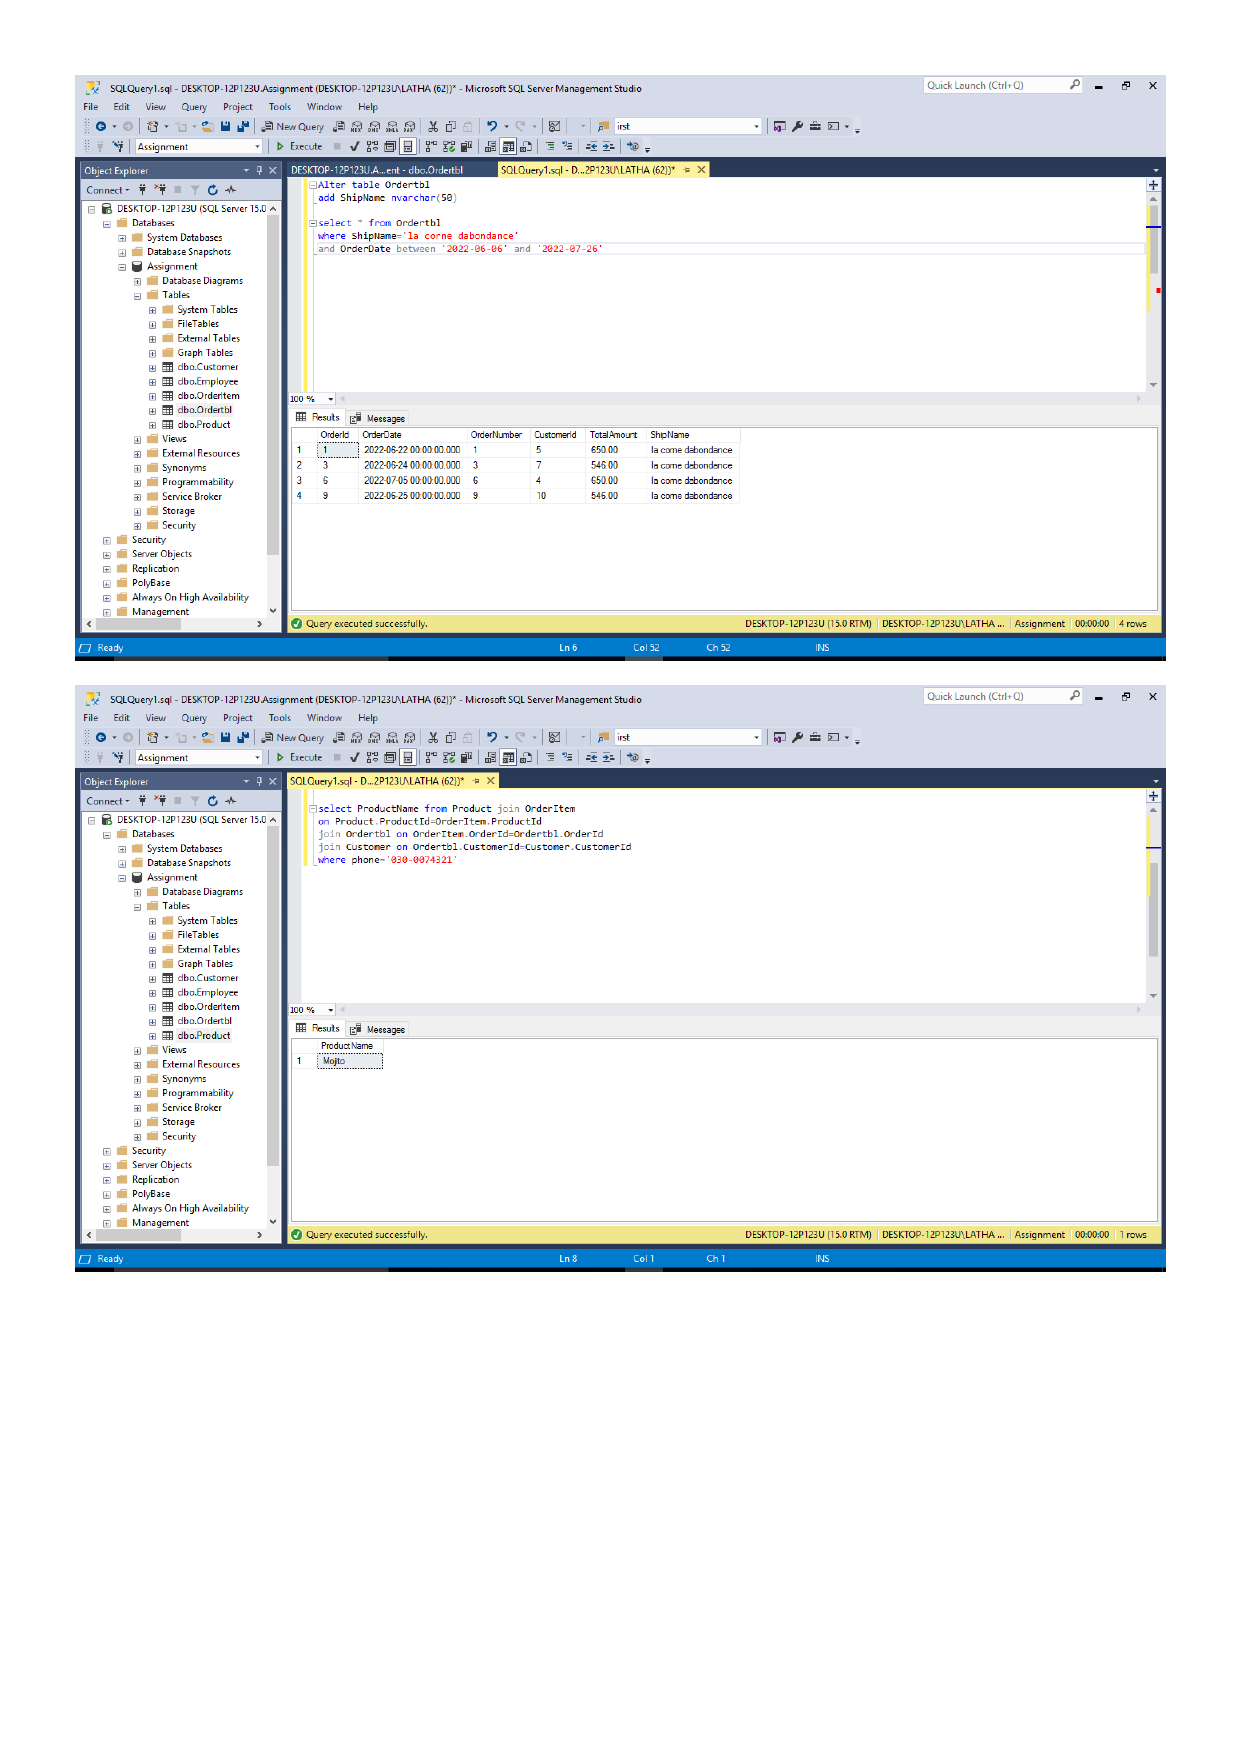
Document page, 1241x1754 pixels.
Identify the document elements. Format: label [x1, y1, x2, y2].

picture [75, 75, 1166, 661]
picture [75, 685, 1166, 1272]
